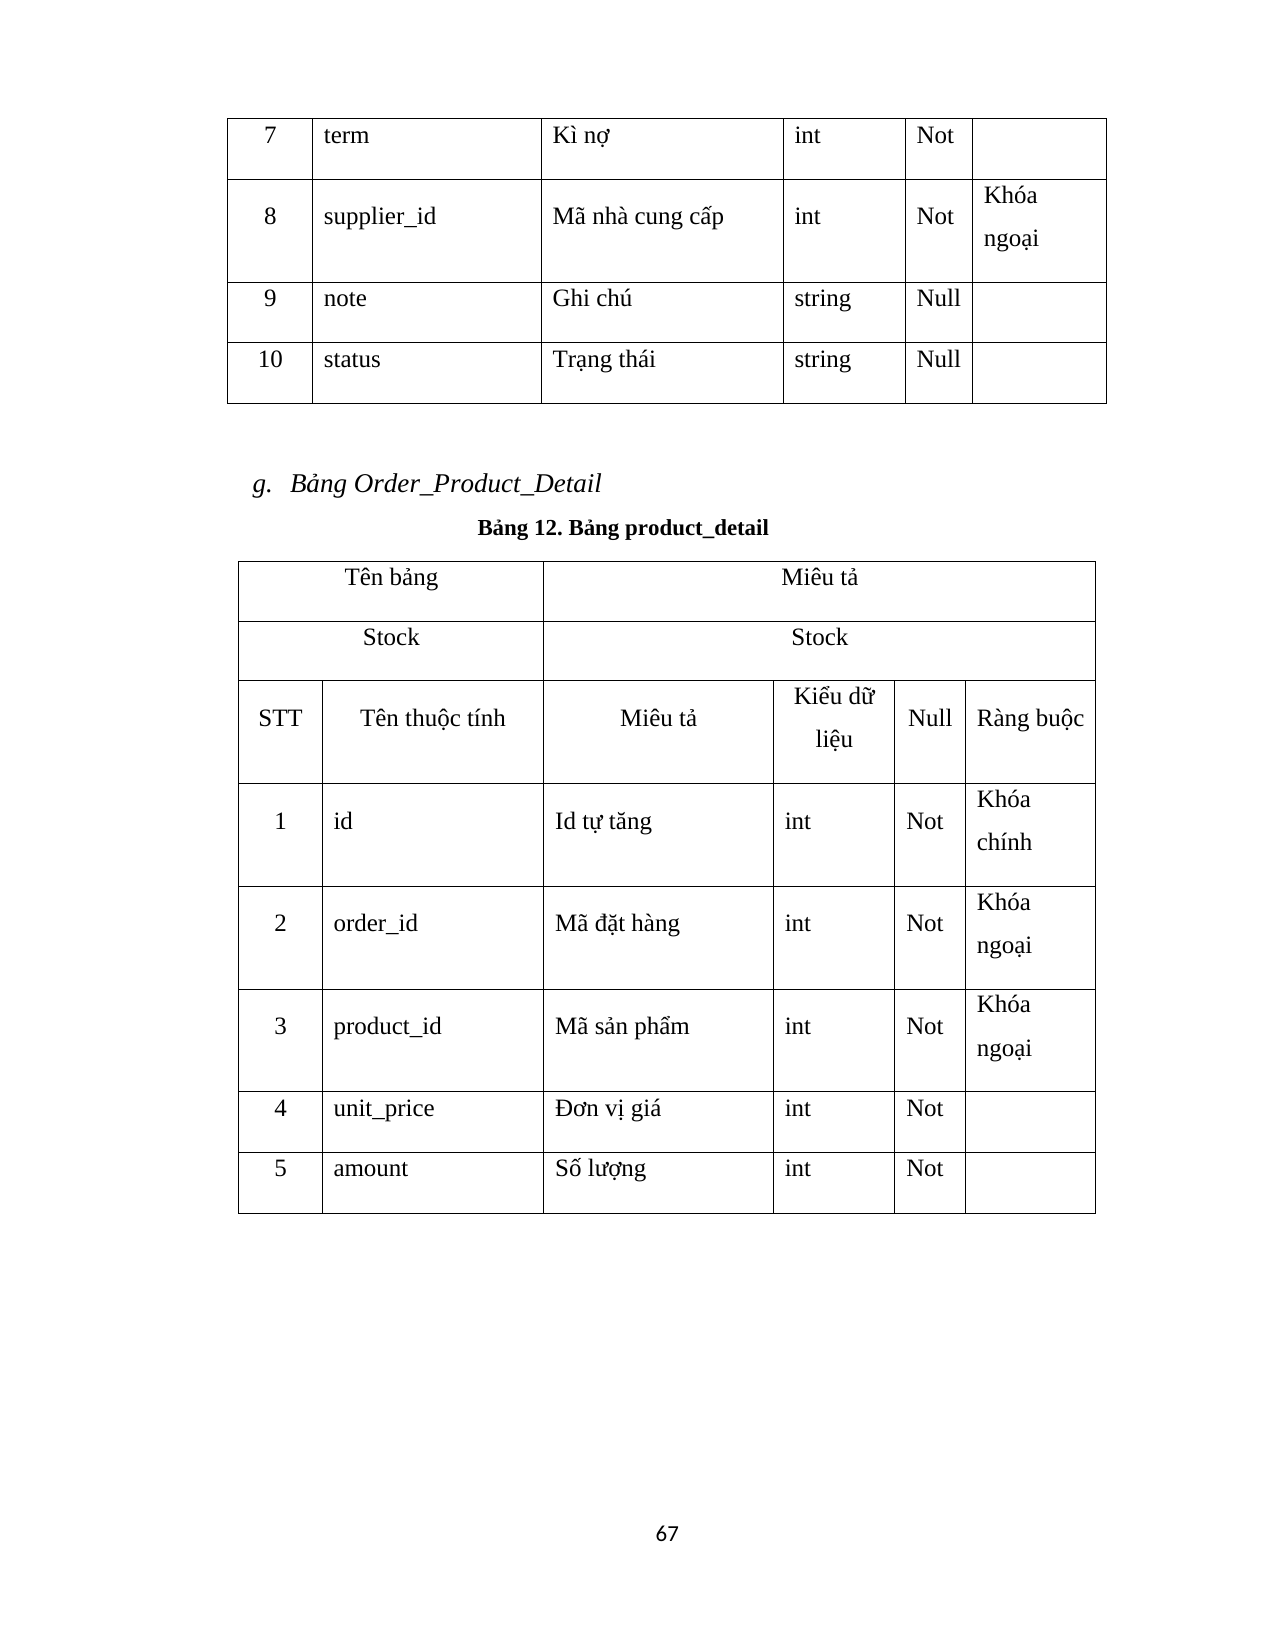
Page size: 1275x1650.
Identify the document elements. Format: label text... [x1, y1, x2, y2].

table_cell 3 [239, 990, 322, 1091]
table_cell Not [895, 1092, 965, 1152]
table_cell Kì nợ [542, 119, 783, 179]
table_cell int [784, 119, 905, 179]
table_cell Số lượng [544, 1153, 773, 1213]
table_cell 7 [228, 119, 312, 179]
table_cell Null [906, 343, 972, 403]
table_cell Null [906, 283, 972, 342]
table_cell int [774, 1092, 894, 1152]
table_cell Khóa chính [966, 784, 1095, 886]
table_cell string [784, 283, 905, 342]
table_cell Null [895, 681, 965, 783]
table_cell [973, 283, 1106, 342]
table_cell 1 [239, 784, 322, 886]
list Bảng Order_Product_Detail [252, 467, 1157, 498]
table_cell Not [895, 1153, 965, 1213]
table_header Miêu tả [544, 562, 1095, 621]
table_cell 8 [228, 180, 312, 282]
table_cell order_id [323, 887, 543, 988]
table_header Tên bảng [239, 562, 543, 621]
table_cell product_id [323, 990, 543, 1091]
table_cell int [774, 1153, 894, 1213]
table_cell 10 [228, 343, 312, 403]
table_cell Not [895, 784, 965, 886]
table_cell string [784, 343, 905, 403]
table_cell int [774, 784, 894, 886]
table_cell [966, 1092, 1095, 1152]
table_cell [973, 343, 1106, 403]
table_cell Khóa ngoại [966, 990, 1095, 1091]
table_cell Not [895, 990, 965, 1091]
table_cell note [313, 283, 541, 342]
table_cell Not [906, 119, 972, 179]
table_cell int [774, 990, 894, 1091]
table_cell STT [239, 681, 322, 783]
table_cell Stock [239, 622, 543, 680]
table_cell [973, 119, 1106, 179]
table_cell 4 [239, 1092, 322, 1152]
table_cell status [313, 343, 541, 403]
table_cell int [784, 180, 905, 282]
table_cell 9 [228, 283, 312, 342]
table_cell [966, 1153, 1095, 1213]
table_cell Not [906, 180, 972, 282]
table_cell Miêu tả [544, 681, 773, 783]
table_cell Khóa ngoại [966, 887, 1095, 988]
table_cell Stock [544, 622, 1095, 680]
table_cell Ràng buộc [966, 681, 1095, 783]
table_cell amount [323, 1153, 543, 1213]
table_cell supplier_id [313, 180, 541, 282]
table_cell Id tự tăng [544, 784, 773, 886]
table_cell 2 [239, 887, 322, 988]
table_cell int [774, 887, 894, 988]
table_cell Mã nhà cung cấp [542, 180, 783, 282]
table_cell Đơn vị giá [544, 1092, 773, 1152]
table_cell 5 [239, 1153, 322, 1213]
table_cell Not [895, 887, 965, 988]
table_cell id [323, 784, 543, 886]
table_cell Trạng thái [542, 343, 783, 403]
table_cell Ghi chú [542, 283, 783, 342]
table_cell Kiểu dữ liệu [774, 681, 894, 783]
text Bảng 12. Bảng product_detail [477, 514, 1157, 540]
table_cell Mã sản phẩm [544, 990, 773, 1091]
table_cell Mã đặt hàng [544, 887, 773, 988]
table_cell Khóa ngoại [973, 180, 1106, 282]
table_cell term [313, 119, 541, 179]
table_cell Tên thuộc tính [323, 681, 543, 783]
table_cell unit_price [323, 1092, 543, 1152]
